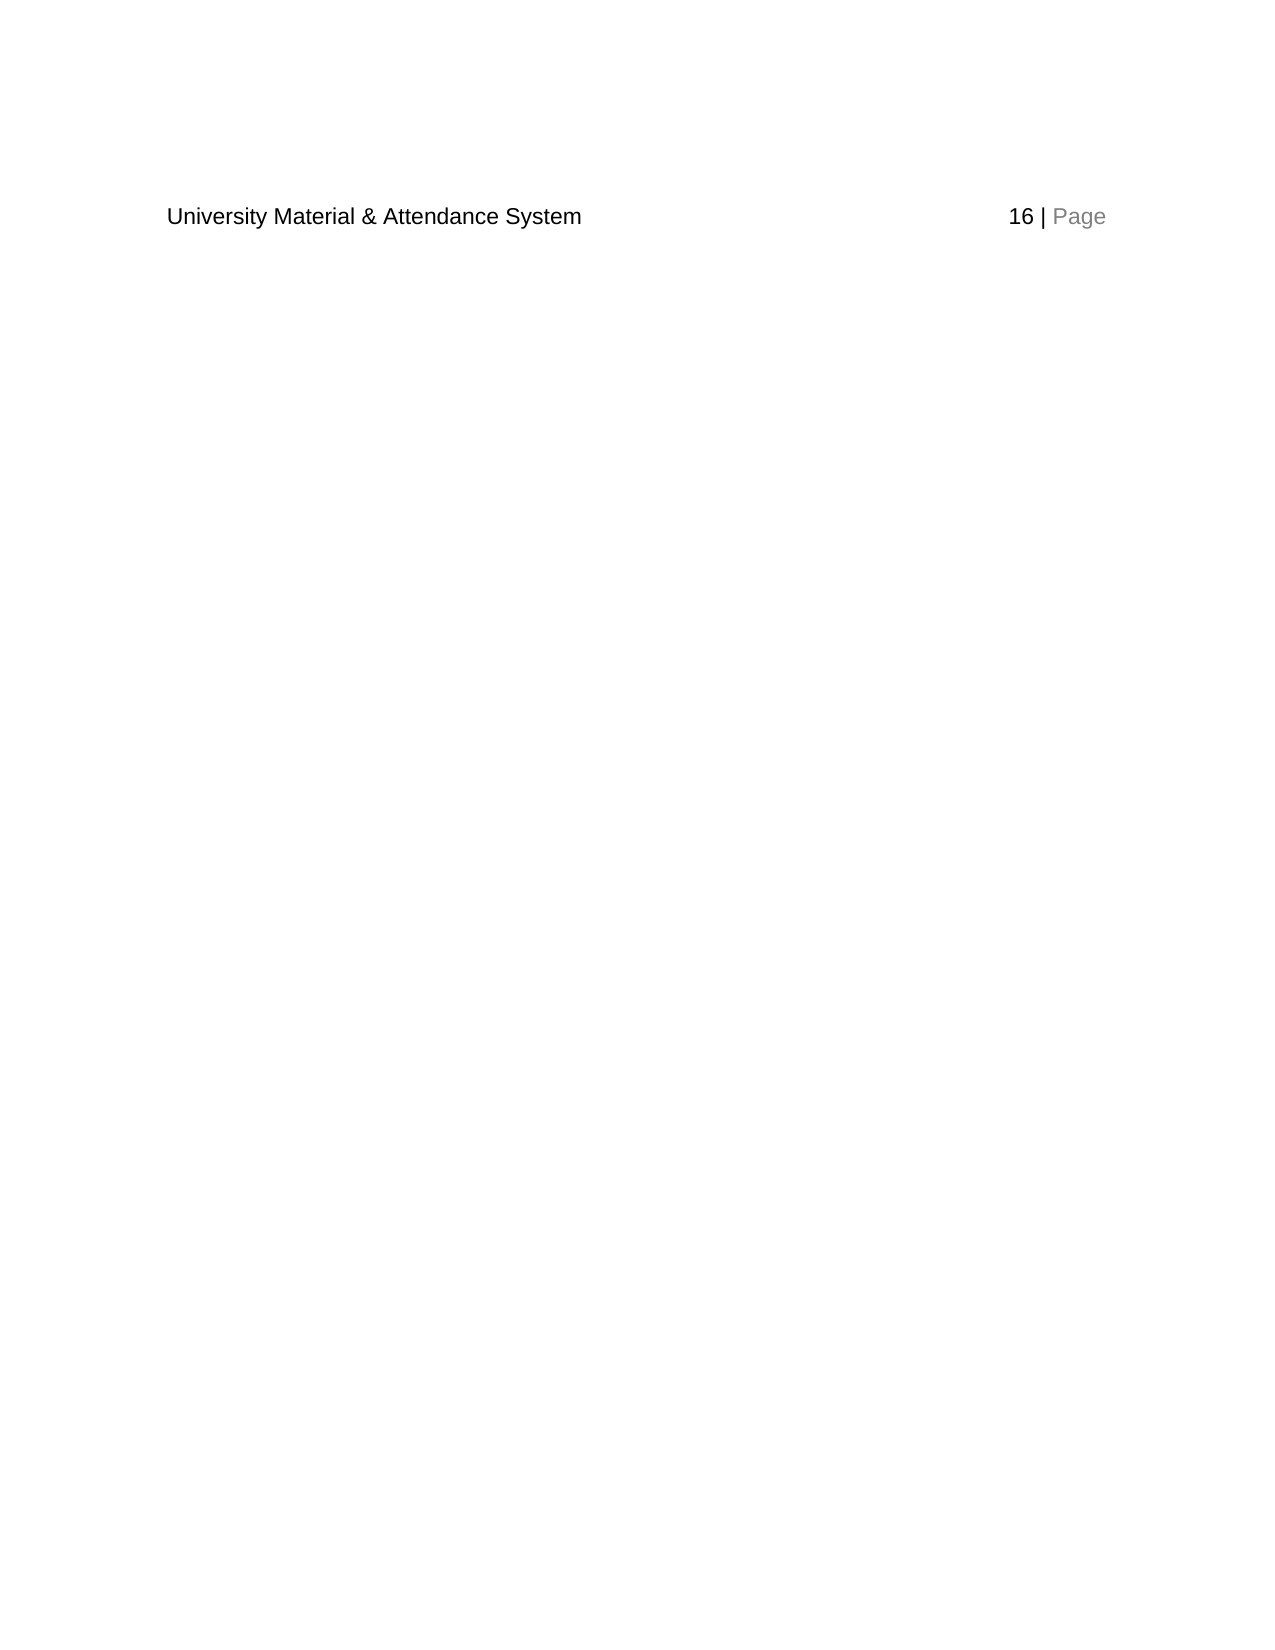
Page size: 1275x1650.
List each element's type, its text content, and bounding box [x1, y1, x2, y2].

text University Material & Attendance System 16 | Page [167, 203, 1125, 229]
